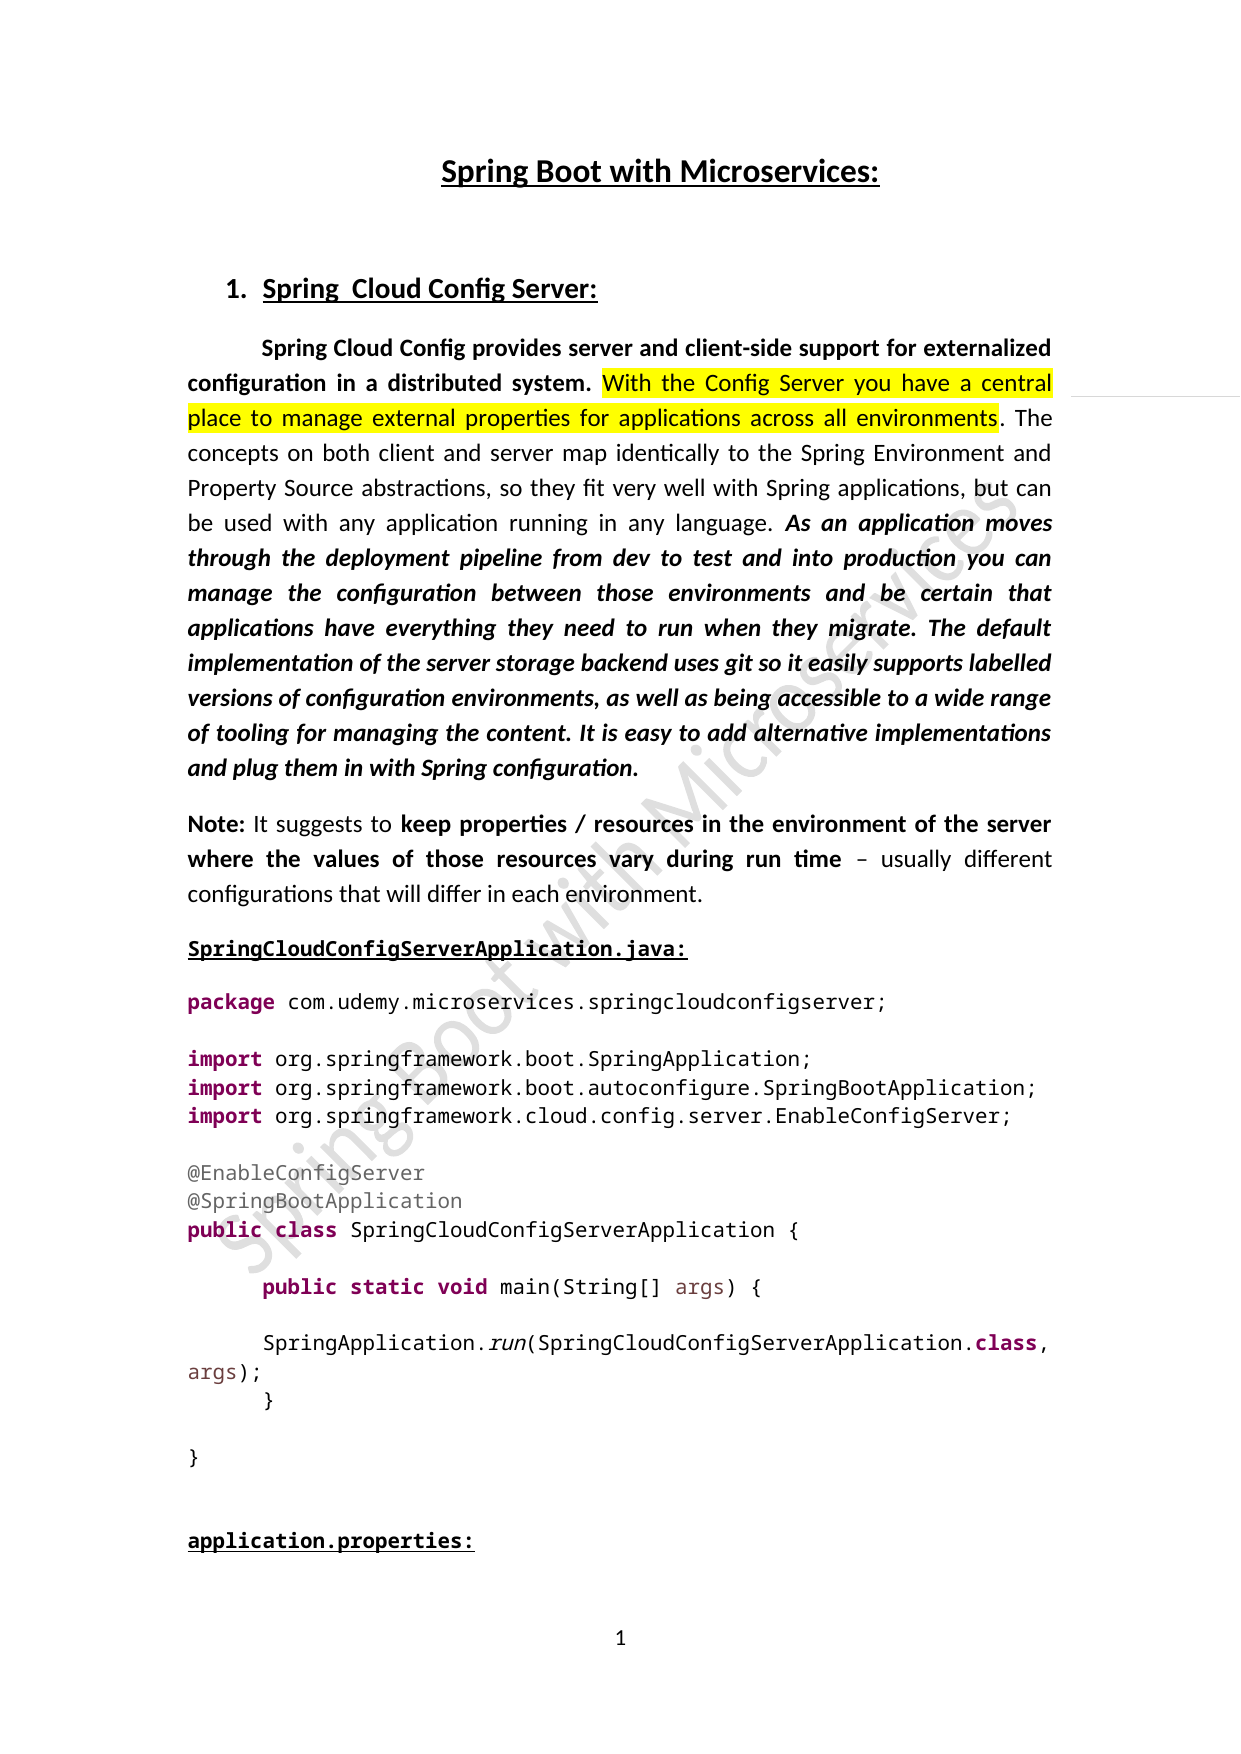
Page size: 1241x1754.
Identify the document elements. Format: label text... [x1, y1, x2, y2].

text Spring Boot with Microservices: [187, 150, 1053, 191]
text Note: It suggests to keep properties / resources in the environment of the server where the values of those resources vary during run time – usually different configurations that will differ in each environment. [187, 808, 1053, 909]
text @EnableConfigServer [187, 1158, 1053, 1187]
text @SpringBootApplication [187, 1187, 1053, 1215]
text application.properties: [187, 1526, 1053, 1555]
text } [187, 1385, 1053, 1414]
text public static void main(String[] args) { [187, 1272, 1053, 1300]
list Spring Cloud Config Server: [225, 271, 1053, 306]
text SpringApplication.run(SpringCloudConfigServerApplication.class, args); [187, 1300, 1053, 1385]
text SpringCloudConfigServerApplication.java: [187, 934, 1053, 962]
text Spring Cloud Config provides server and client-side support for externalized configuration in a distributed system. With the Config Server you have a central place to manage external properties for applications across all environments. The concepts on both client and server map identically to the Spring Environment and Property Source abstractions, so they fit very well with Spring applications, but can be used with any application running in any language. As an application moves through the deployment pipeline from dev to test and into production you can manage the configuration between those environments and be certain that applications have everything they need to run when they migrate. The default implementation of the server storage backend uses git so it easily supports labelled versions of configuration environments, as well as being accessible to a wide range of tooling for managing the content. It is easy to add alternative implementations and plug them in with Spring configuration. [187, 332, 1053, 783]
text import org.springframework.boot.SpringApplication; [187, 1044, 1053, 1073]
text } [187, 1442, 1053, 1471]
text package com.udemy.microservices.springcloudconfigserver; [187, 987, 1053, 1016]
text import org.springframework.cloud.config.server.EnableConfigServer; [187, 1101, 1053, 1130]
text public class SpringCloudConfigServerApplication { [187, 1215, 1053, 1243]
text import org.springframework.boot.autoconfigure.SpringBootApplication; [187, 1073, 1053, 1101]
